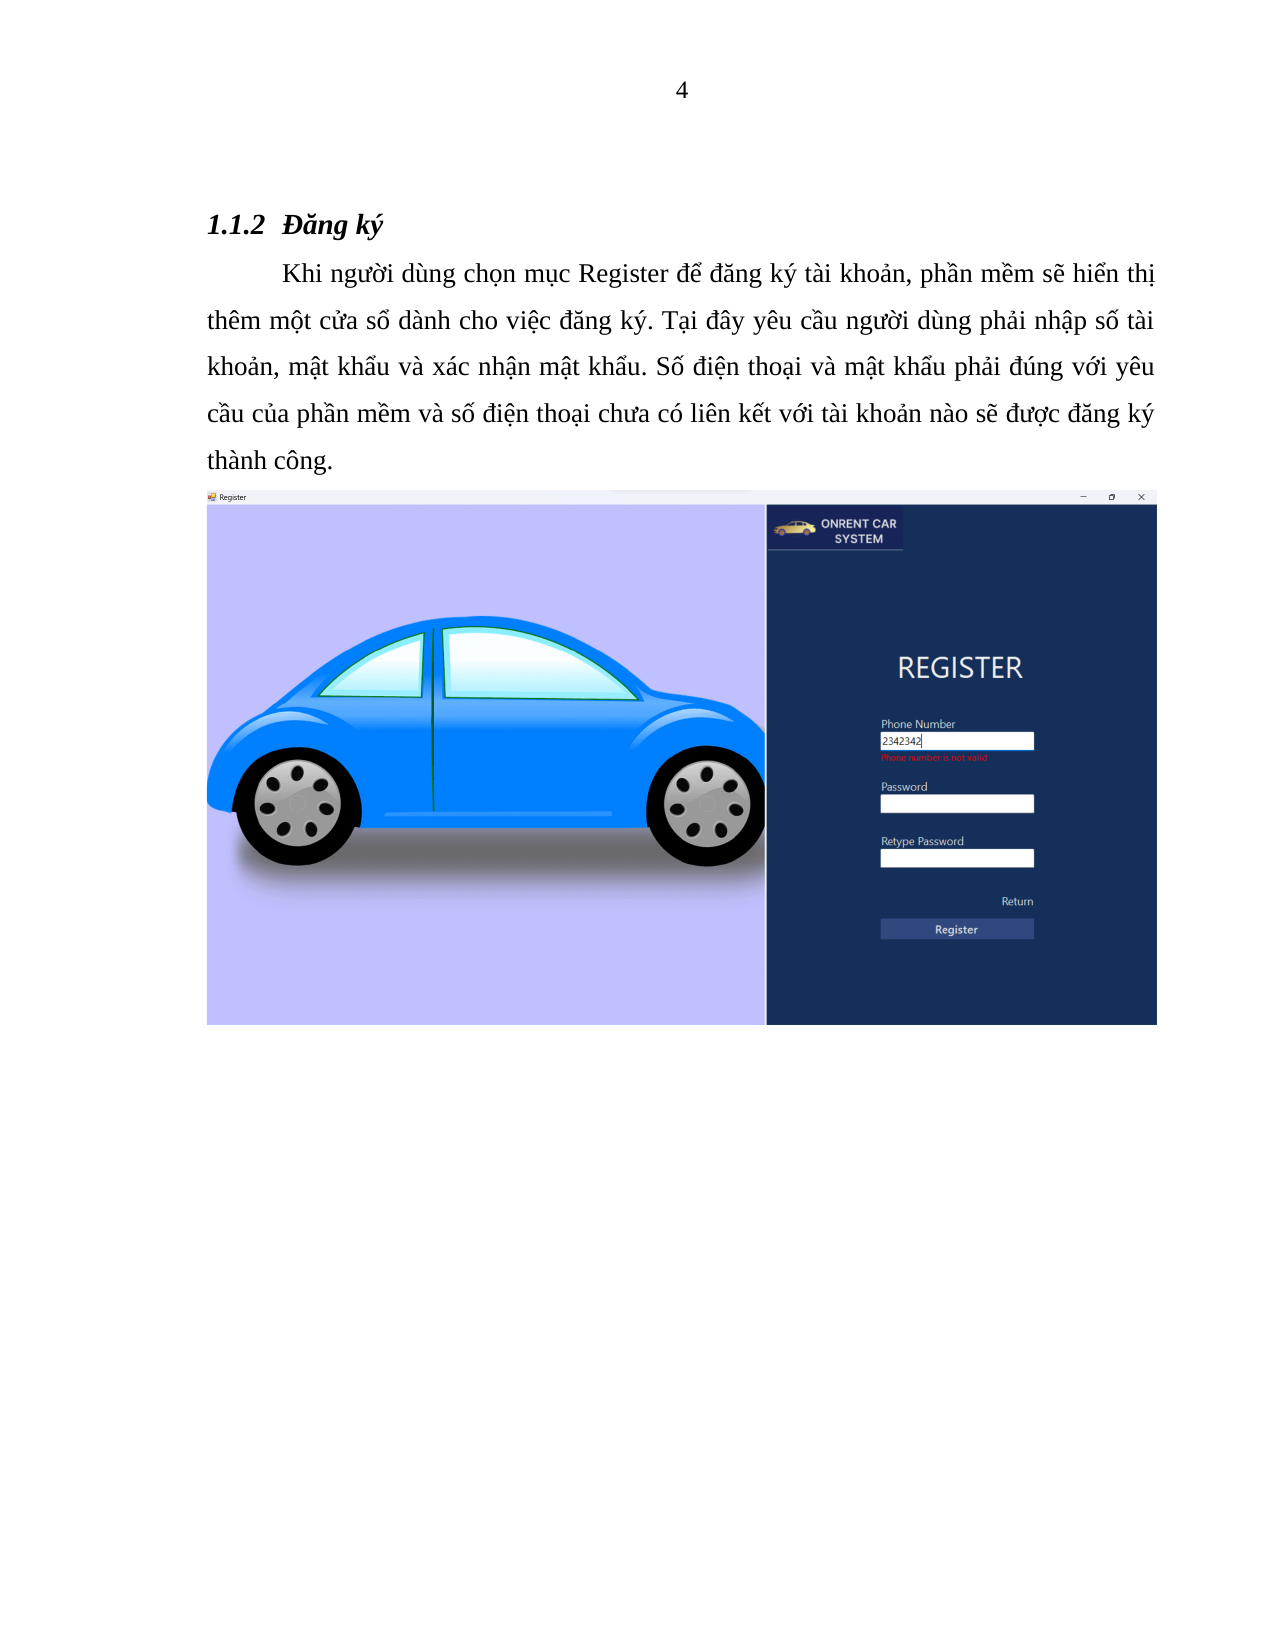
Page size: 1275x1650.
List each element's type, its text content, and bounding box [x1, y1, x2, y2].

picture [206, 490, 1157, 1025]
list Đăng ký [207, 207, 1157, 240]
text Khi người dùng chọn mục Register để đăng ký tài khoản, phần mềm sẽ hiển thị thêm một cửa sổ dành cho việc đăng ký. Tại đây yêu cầu người dùng phải nhập số tài khoản, mật khẩu và xác nhận mật khẩu. Số điện thoại và mật khẩu phải đúng với yêu cầu của phần mềm và số điện thoại chưa có liên kết với tài khoản nào sẽ được đăng ký thành công. [207, 257, 1157, 475]
